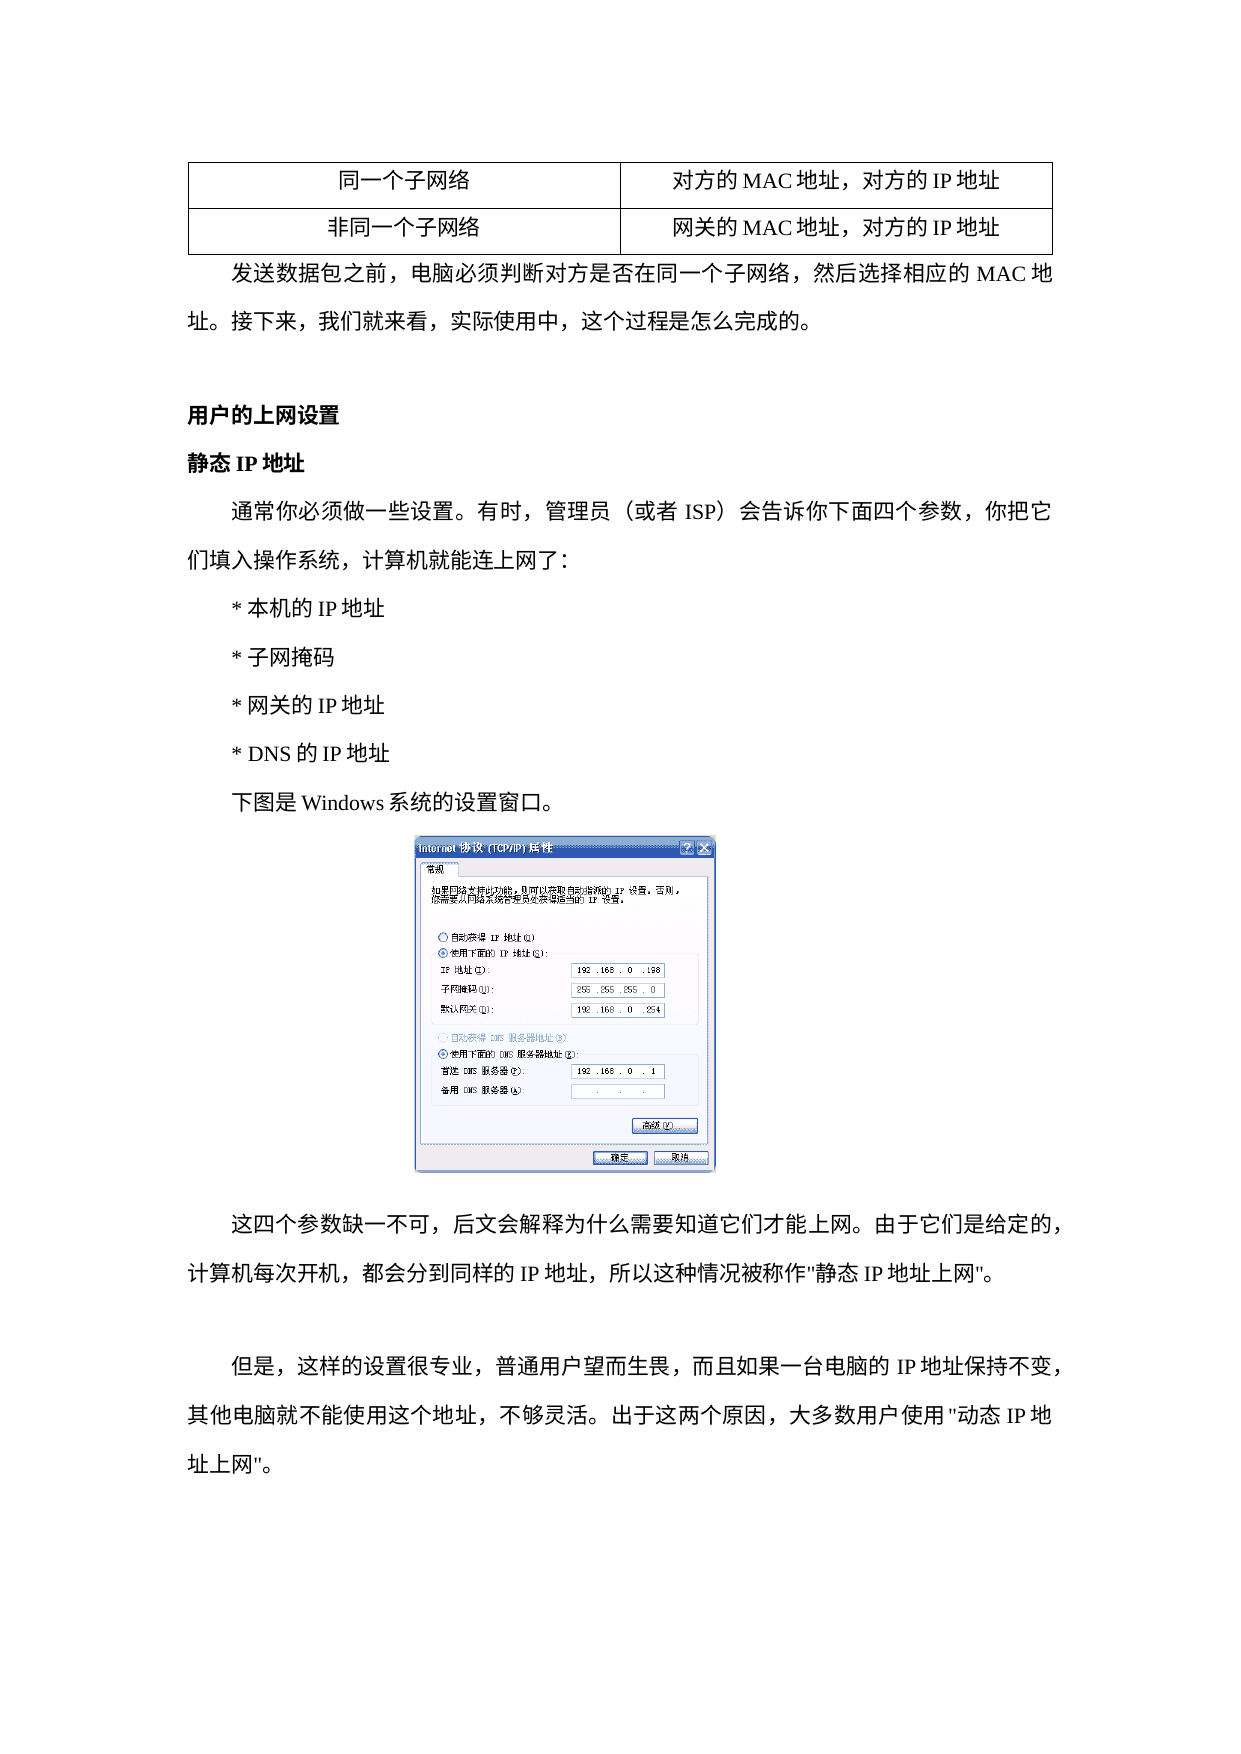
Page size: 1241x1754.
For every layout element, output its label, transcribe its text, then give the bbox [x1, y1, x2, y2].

text 通常你必须做一些设置。有时，管理员（或者ISP）会告诉你下面四个参数，你把它们填入操作系统，计算机就能连上网了： [187, 494, 1053, 575]
text * DNS的IP地址 [187, 736, 1053, 768]
text 但是，这样的设置很专业，普通用户望而生畏，而且如果一台电脑的IP地址保持不变，其他电脑就不能使用这个地址，不够灵活。出于这两个原因，大多数用户使用"动态IP地址上网"。 [187, 1349, 1053, 1479]
text * 网关的IP地址 [187, 688, 1053, 720]
subtitle 静态IP地址 [187, 446, 1053, 478]
table_cell 非同一个子网络 [189, 209, 620, 254]
table_cell 对方的MAC地址，对方的IP地址 [621, 163, 1052, 208]
text * 子网掩码 [187, 639, 1053, 672]
table_cell 同一个子网络 [189, 163, 620, 208]
table_cell 网关的MAC地址，对方的IP地址 [621, 209, 1052, 254]
text 发送数据包之前，电脑必须判断对方是否在同一个子网络，然后选择相应的MAC地址。接下来，我们就来看，实际使用中，这个过程是怎么完成的。 [187, 255, 1053, 336]
text * 本机的IP地址 [187, 591, 1053, 623]
subtitle 用户的上网设置 [187, 397, 1053, 430]
picture [414, 835, 717, 1173]
text 下图是Windows系统的设置窗口。 [187, 784, 1053, 817]
